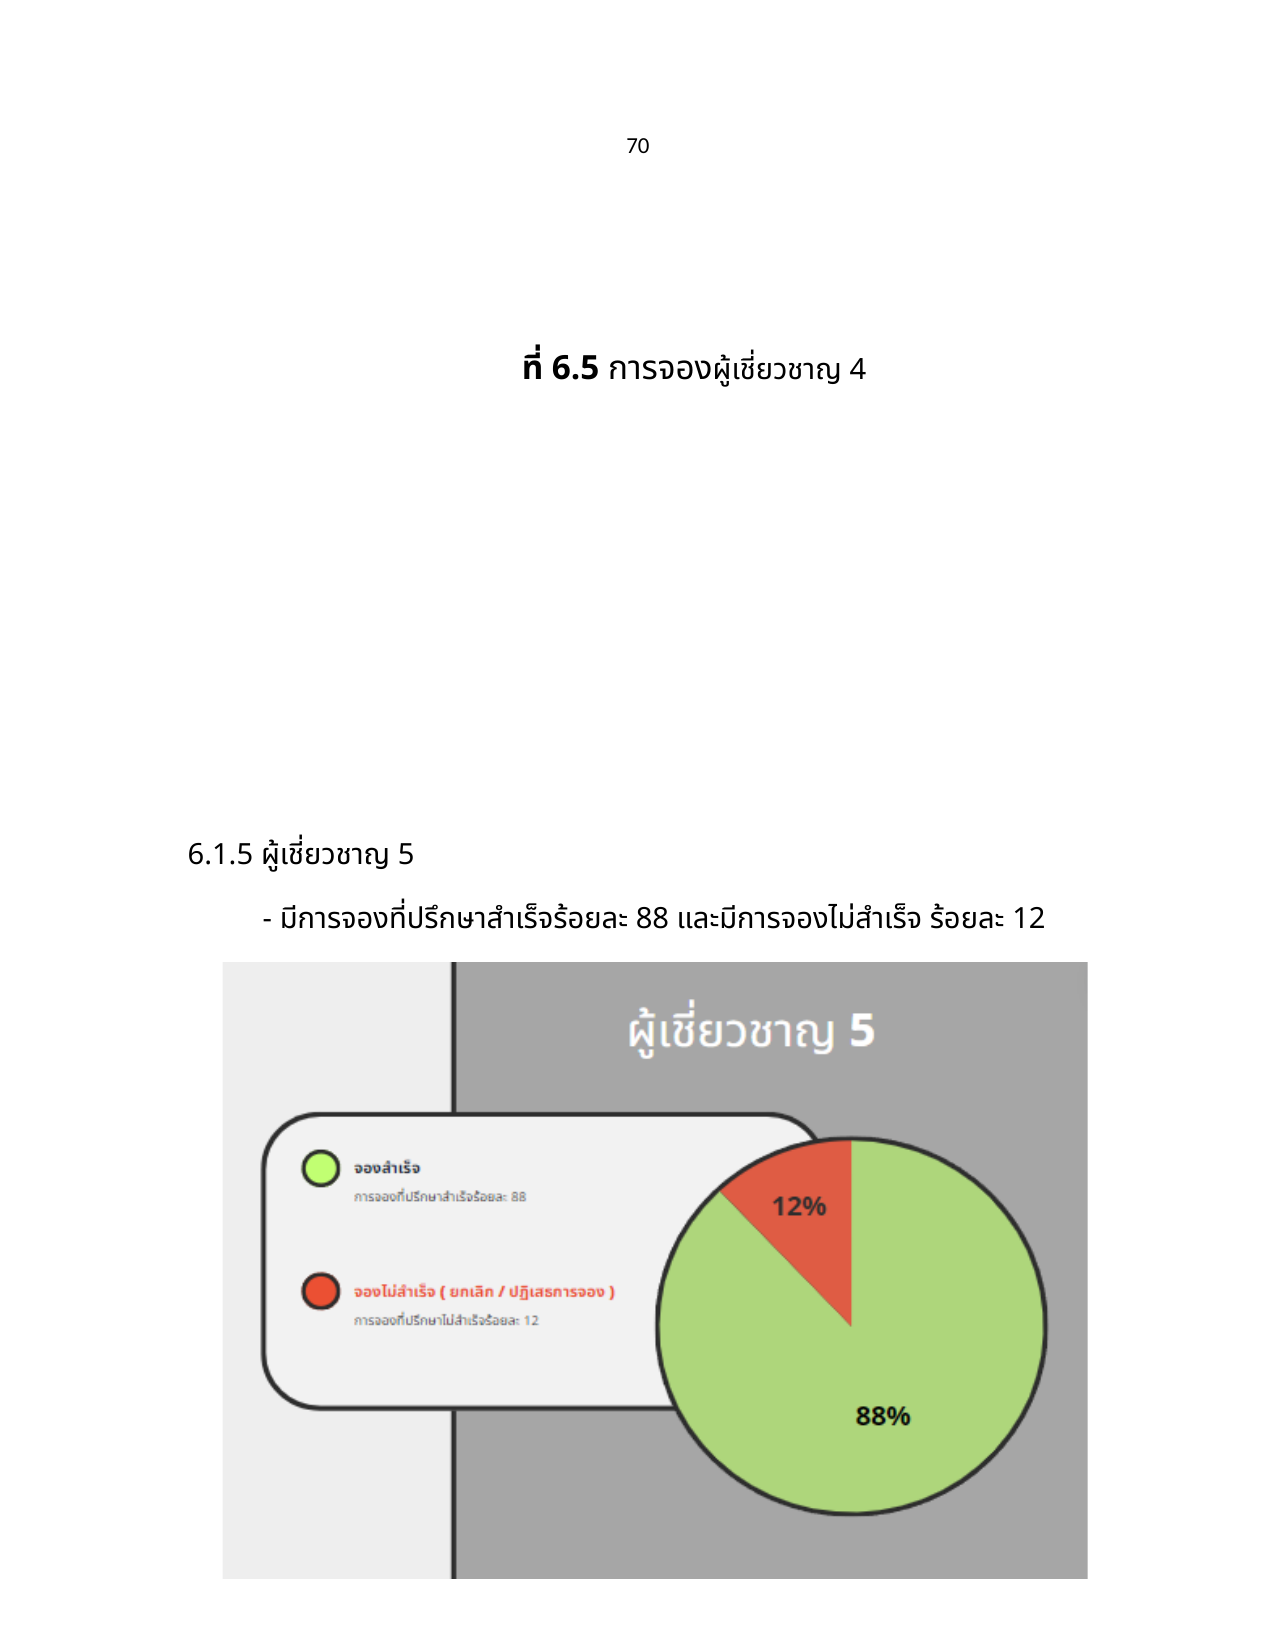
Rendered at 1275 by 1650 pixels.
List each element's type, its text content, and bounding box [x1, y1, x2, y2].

text ที่ 6.5 การจองผู้เชี่ยวชาญ 4 [300, 344, 1087, 395]
text - มีการจองที่ปรึกษาสำเร็จร้อยละ 88 และมีการจองไม่สำเร็จ ร้อยละ 12 [187, 898, 1087, 942]
text 6.1.5 ผู้เชี่ยวชาญ 5 [187, 833, 1087, 878]
picture [222, 962, 1088, 1579]
